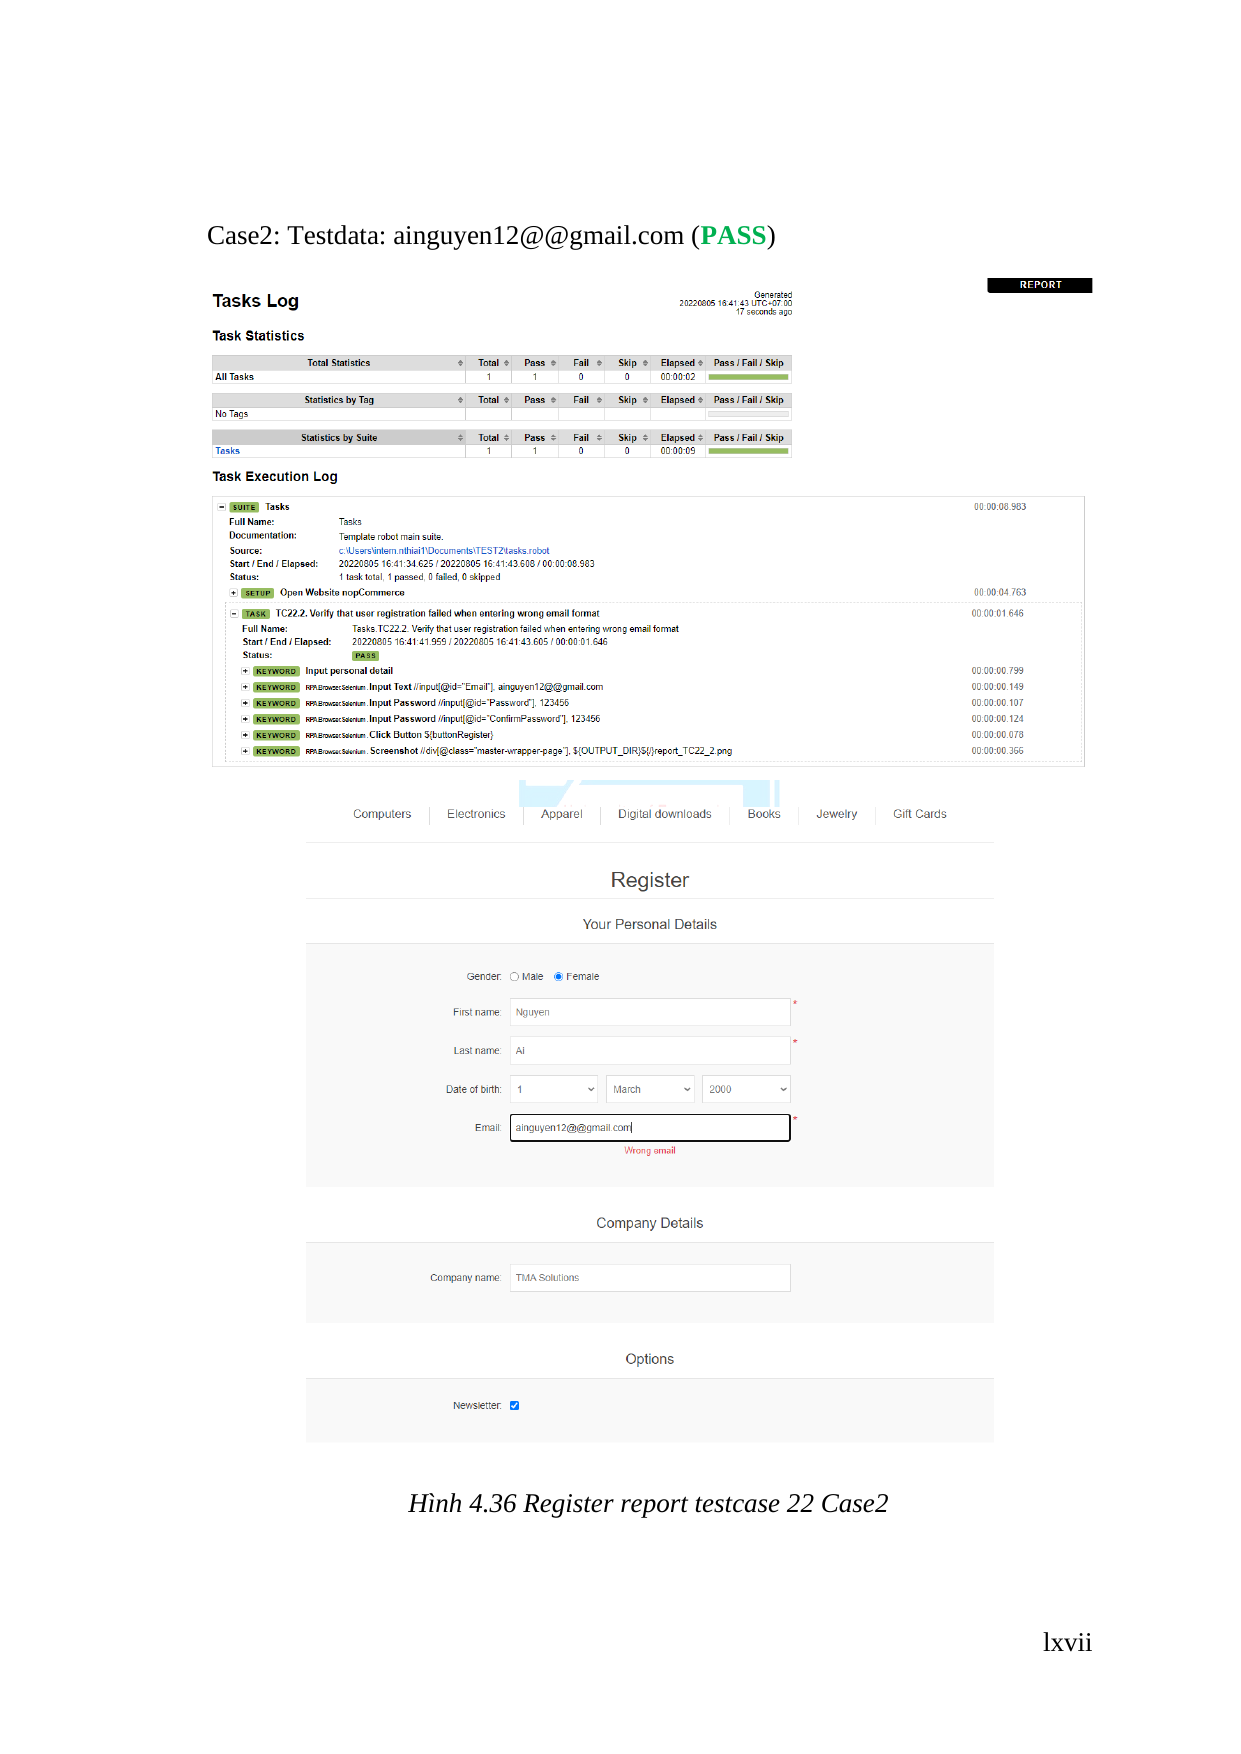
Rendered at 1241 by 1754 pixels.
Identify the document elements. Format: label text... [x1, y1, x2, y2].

picture [206, 278, 1093, 780]
text Case2: Testdata: ainguyen12@@gmail.com (PASS) [207, 219, 1092, 251]
picture [206, 807, 1093, 1447]
